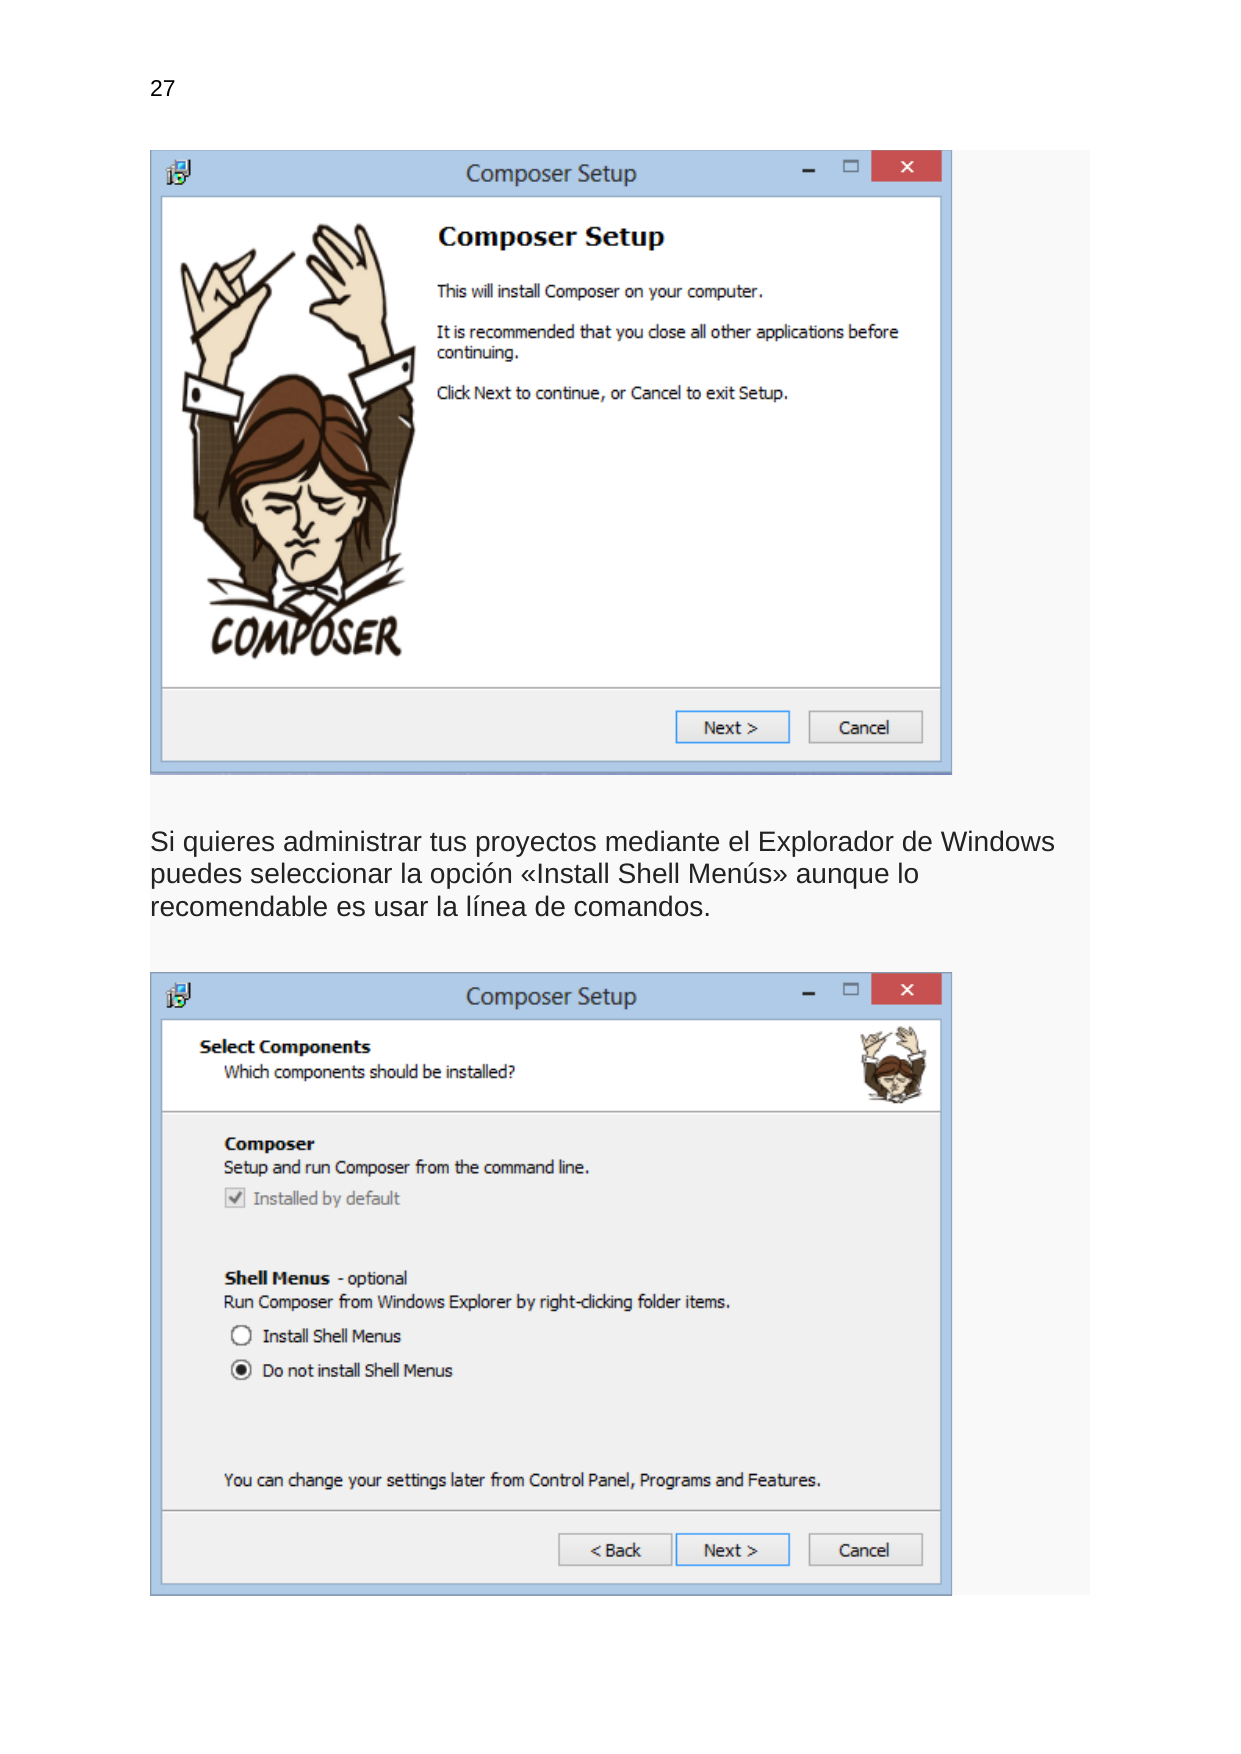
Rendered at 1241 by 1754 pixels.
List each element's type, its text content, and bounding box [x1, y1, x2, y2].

picture [150, 972, 953, 1596]
picture [150, 150, 953, 775]
text Si quieres administrar tus proyectos mediante el Explorador de Windows puedes seleccionar la opción «Install Shell Menús» aunque lo recomendable es usar la línea de comandos. [150, 825, 1090, 922]
